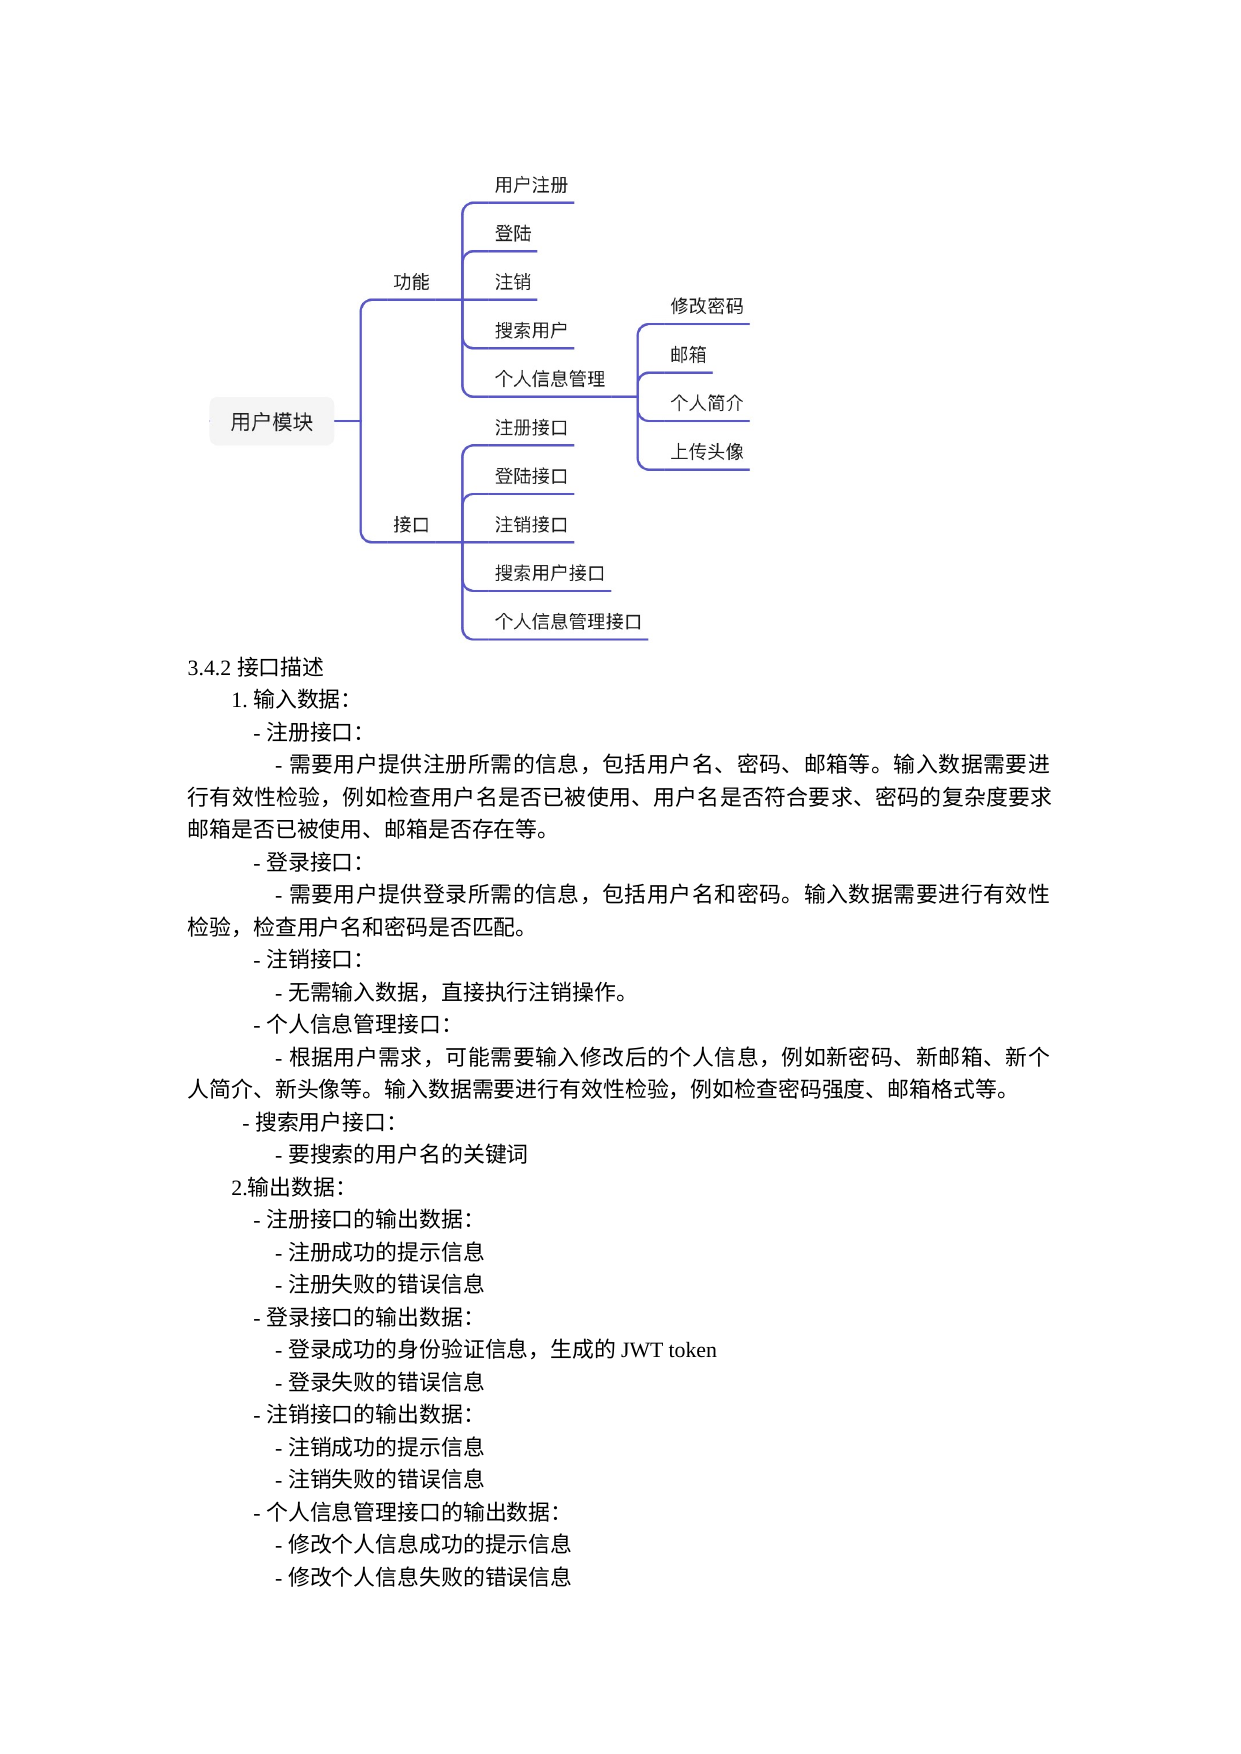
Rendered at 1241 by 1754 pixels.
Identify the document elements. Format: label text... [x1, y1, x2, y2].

text - 修改个人信息成功的提示信息 [187, 1527, 1053, 1559]
text - 要搜索的用户名的关键词 [187, 1137, 1053, 1169]
text - 搜索用户接口： [187, 1104, 1053, 1137]
text - 无需输入数据，直接执行注销操作。 [187, 974, 1053, 1007]
text - 登录失败的错误信息 [187, 1364, 1053, 1397]
text - 个人信息管理接口的输出数据： [231, 1494, 1053, 1527]
text - 注销成功的提示信息 [187, 1429, 1053, 1462]
text - 登录接口的输出数据： [231, 1299, 1053, 1332]
text - 登录接口： [187, 844, 1053, 877]
text - 注销接口： [187, 942, 1053, 974]
text 3.4.2 接口描述 [187, 649, 1053, 682]
text - 需要用户提供注册所需的信息，包括用户名、密码、邮箱等。输入数据需要进行有效性检验，例如检查用户名是否已被使用、用户名是否符合要求、密码的复杂度要求、邮箱是否已被使用、邮箱是否存在等。 [187, 747, 1053, 844]
text - 登录成功的身份验证信息，生成的 JWT token [187, 1332, 1053, 1364]
text - 修改个人信息失败的错误信息 [187, 1559, 1053, 1592]
text 2.输出数据： [187, 1169, 1053, 1202]
text - 个人信息管理接口： [187, 1007, 1053, 1039]
text - 注册接口的输出数据： [187, 1202, 1053, 1234]
picture [209, 162, 800, 649]
text - 注册接口： [187, 714, 1053, 747]
text 1. 输入数据： [187, 682, 1053, 714]
text - 注销失败的错误信息 [187, 1462, 1053, 1494]
text - 注册成功的提示信息 [187, 1234, 1053, 1267]
text - 注册失败的错误信息 [187, 1267, 1053, 1299]
text - 根据用户需求，可能需要输入修改后的个人信息，例如新密码、新邮箱、新个人简介、新头像等。输入数据需要进行有效性检验，例如检查密码强度、邮箱格式等。 [187, 1039, 1053, 1104]
text - 需要用户提供登录所需的信息，包括用户名和密码。输入数据需要进行有效性检验，检查用户名和密码是否匹配。 [187, 877, 1053, 942]
text - 注销接口的输出数据： [231, 1397, 1053, 1429]
